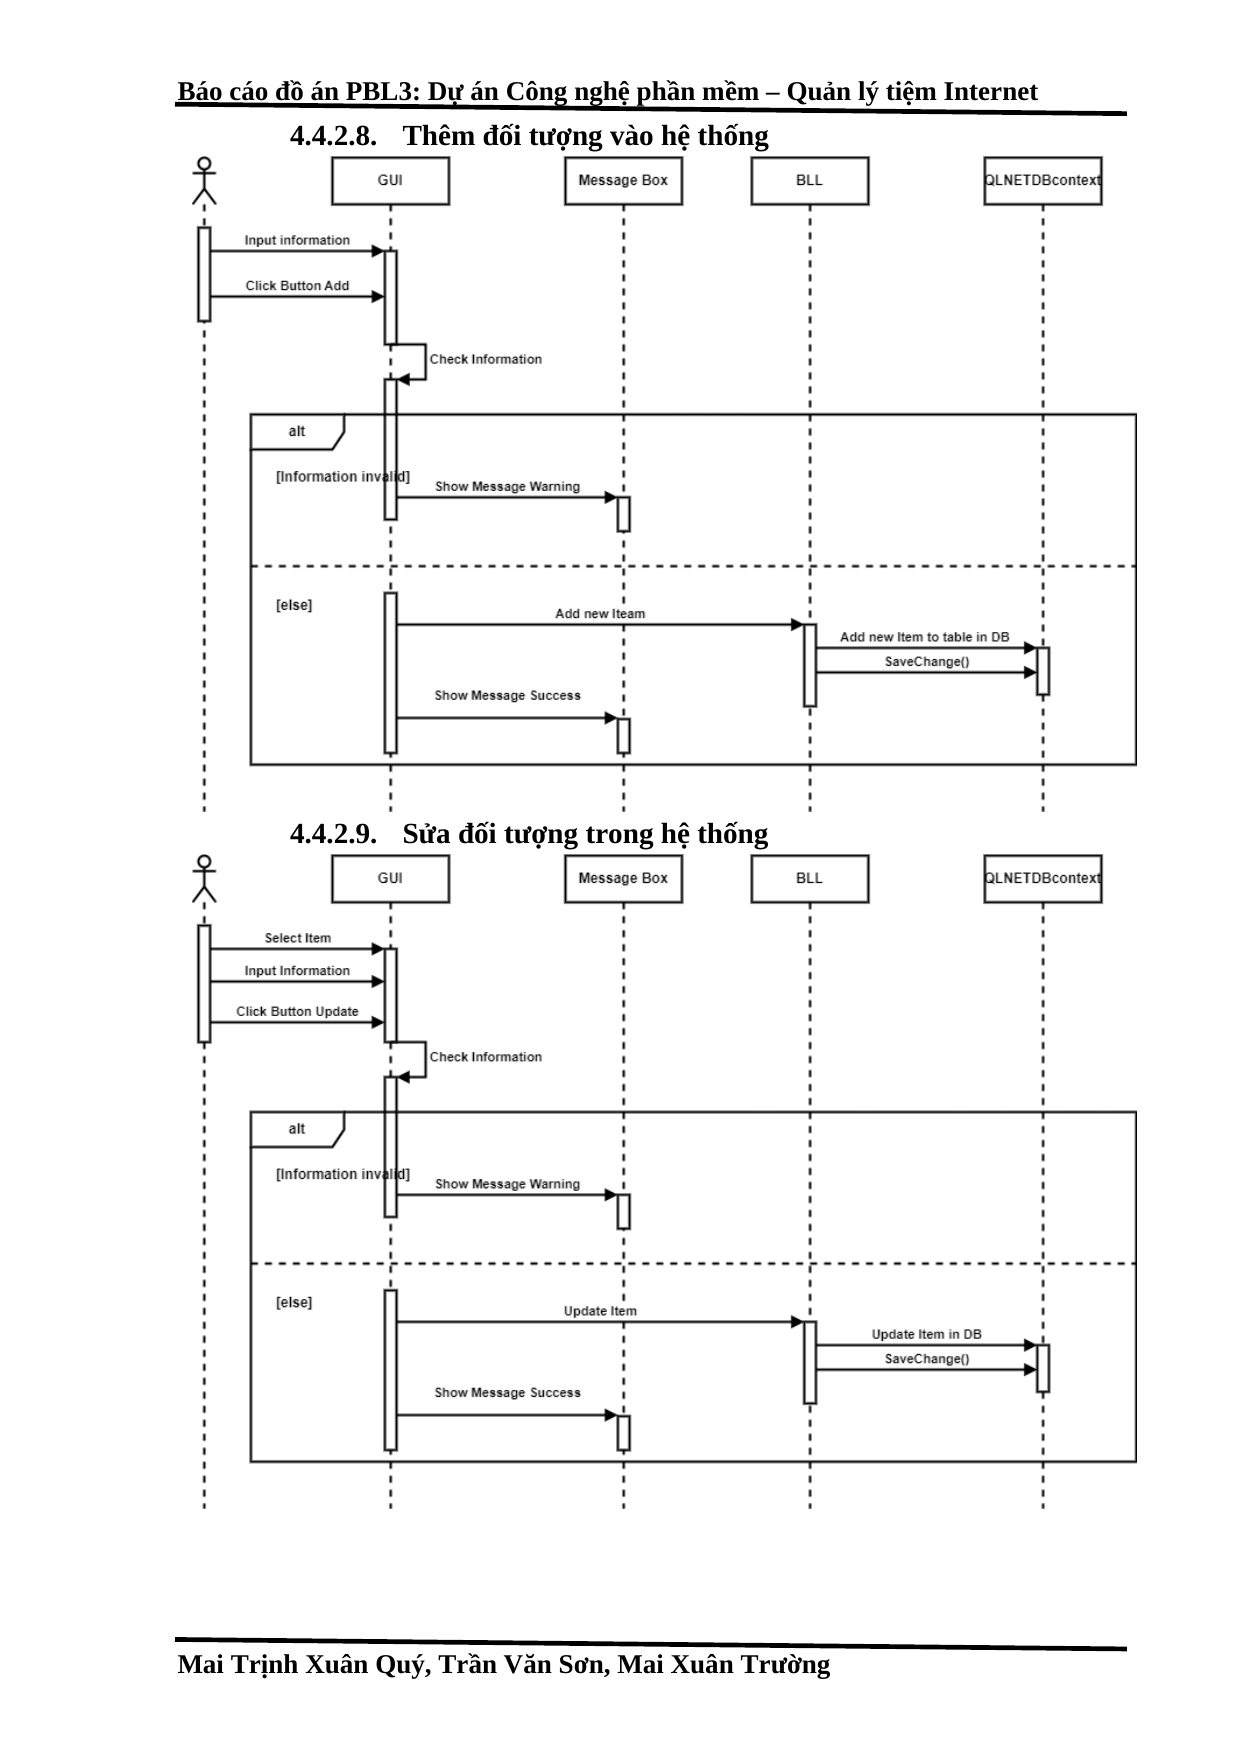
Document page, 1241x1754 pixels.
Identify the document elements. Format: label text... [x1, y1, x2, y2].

list Sửa đối tượng trong hệ thống [290, 816, 1122, 849]
picture [192, 854, 1137, 1509]
list Thêm đối tượng vào hệ thống [290, 118, 1122, 152]
picture [192, 156, 1137, 812]
